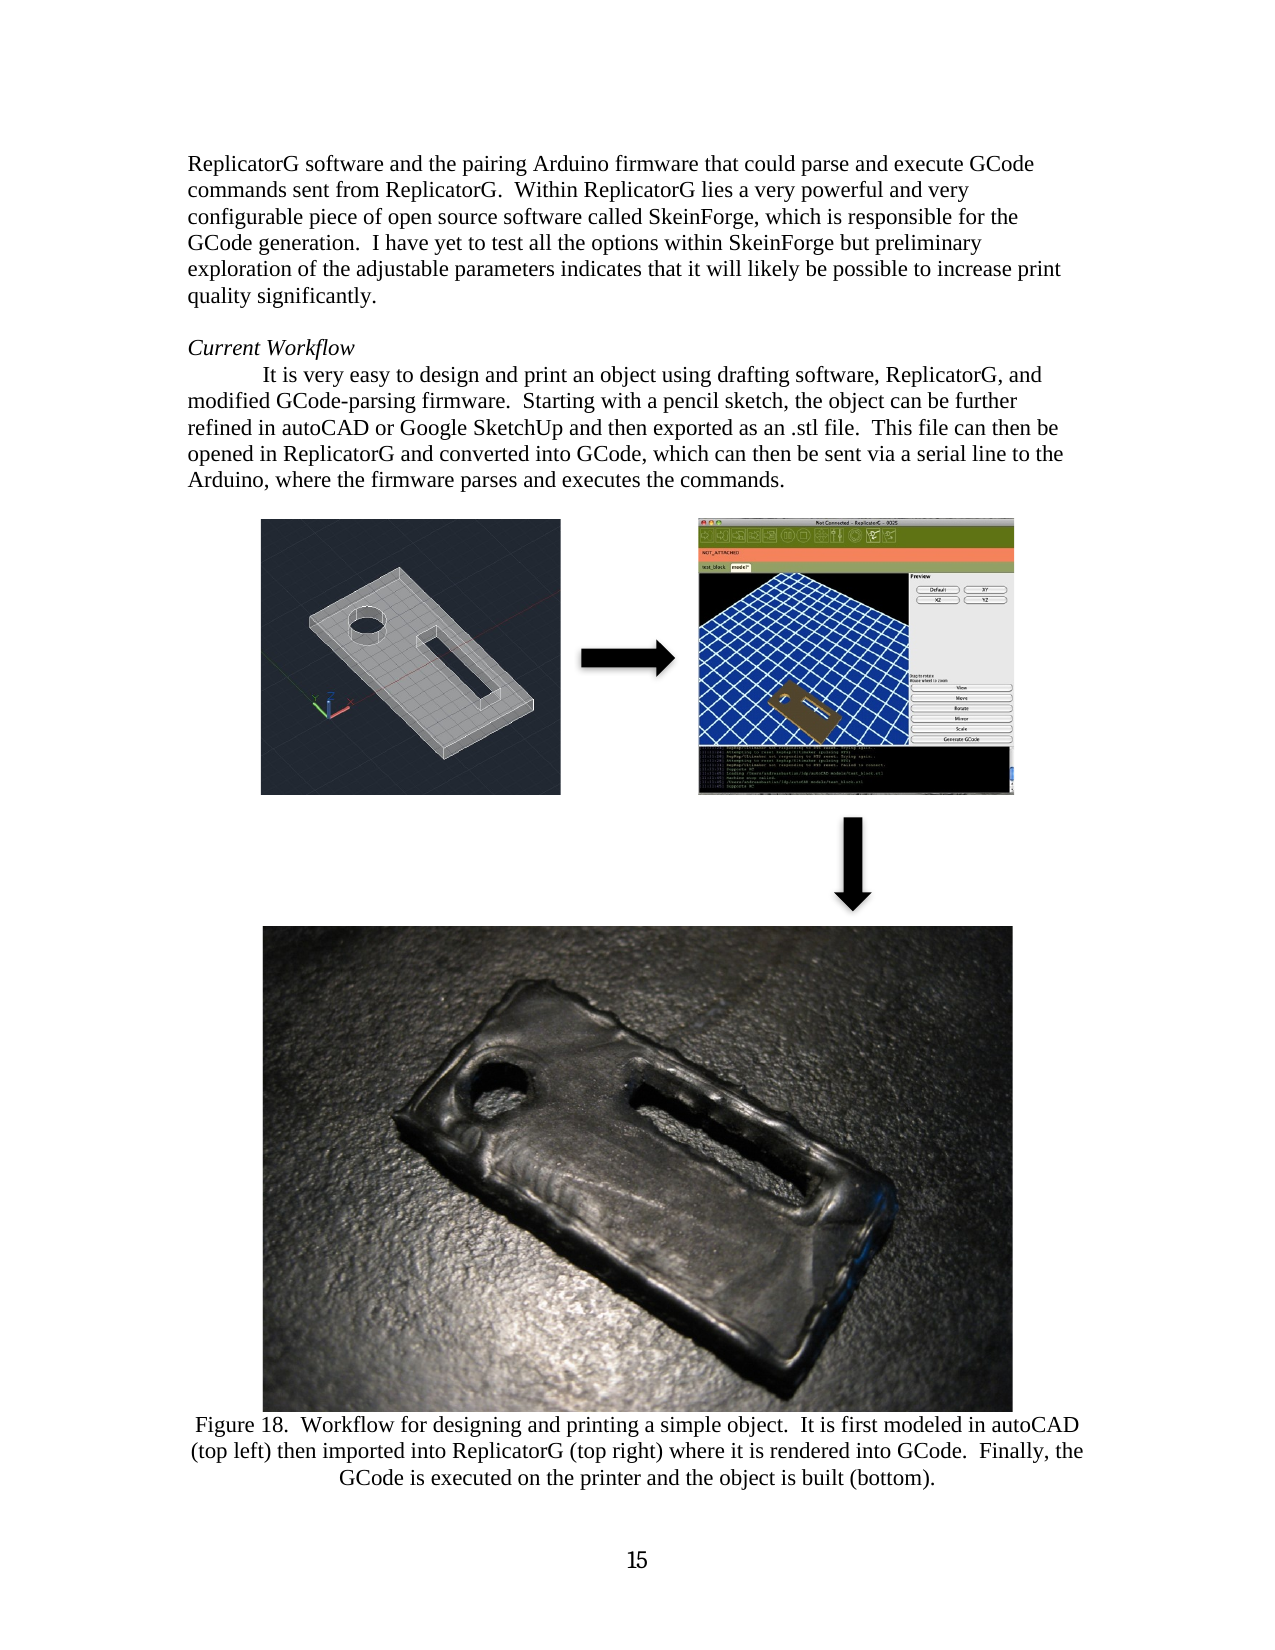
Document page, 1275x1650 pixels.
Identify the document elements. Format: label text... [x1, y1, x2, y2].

picture [698, 518, 1015, 795]
text It is very easy to design and print an object using drafting software, ReplicatorG, and modified GCode-parsing firmware. Starting with a pencil sketch, the object can be further refined in autoCAD or Google SketchUp and then exported as an .stl file. This file can then be opened in ReplicatorG and converted into GCode, which can then be sent via a serial line to the Arduino, where the firmware parses and executes the commands. [187, 361, 1087, 493]
text Current Workflow [187, 334, 1087, 361]
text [187, 150, 1087, 308]
picture [262, 926, 1013, 1412]
picture [260, 519, 561, 795]
text Figure 18. Workflow for designing and printing a simple object. It is first modeled in autoCAD (top left) then imported into ReplicatorG (top right) where it is rendered into GCode. Finally, the GCode is executed on the printer and the object is built (bottom). [187, 1411, 1087, 1490]
